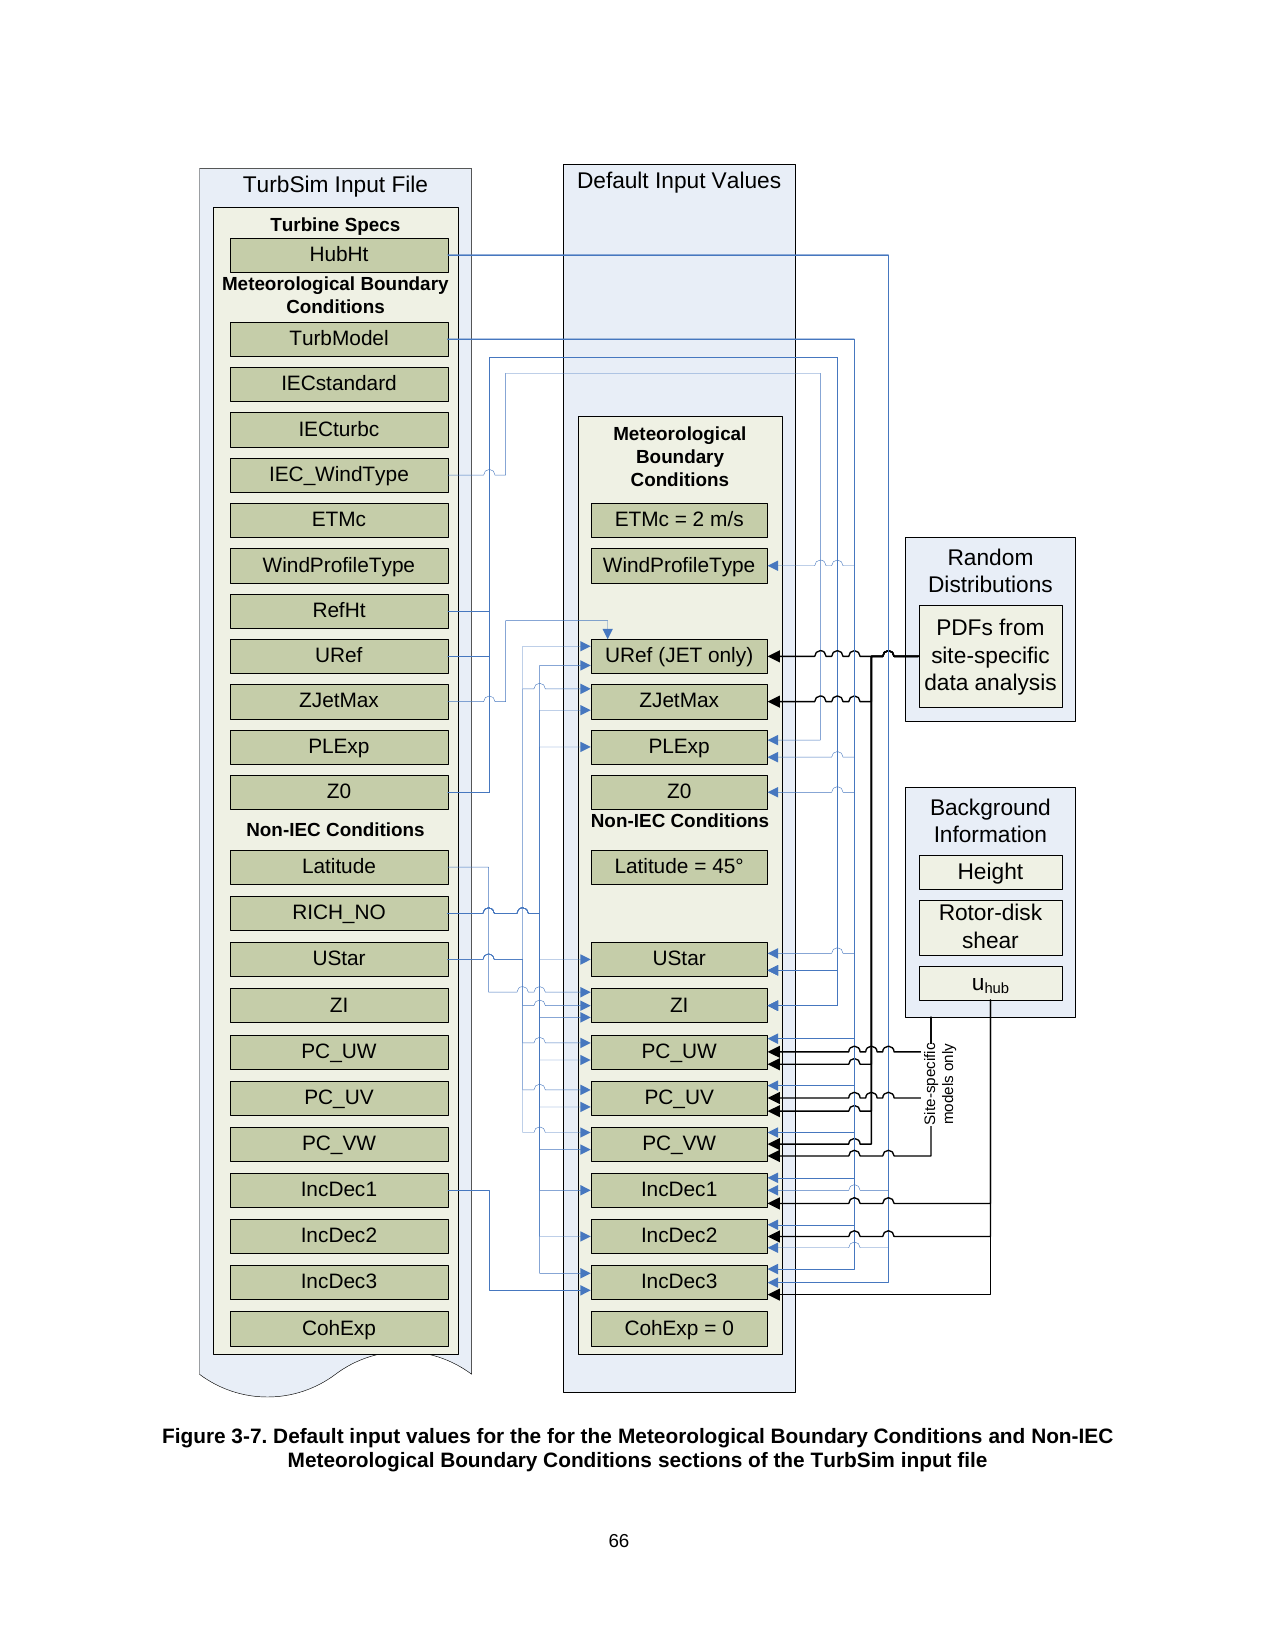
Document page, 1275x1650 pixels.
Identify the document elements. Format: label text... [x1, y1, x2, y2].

text Figure C-7. Default input values for the for the Meteorological Boundary Conditions and Non-IEC Meteorological Boundary Conditions sections of the TurbSim input file [150, 1424, 1125, 1472]
